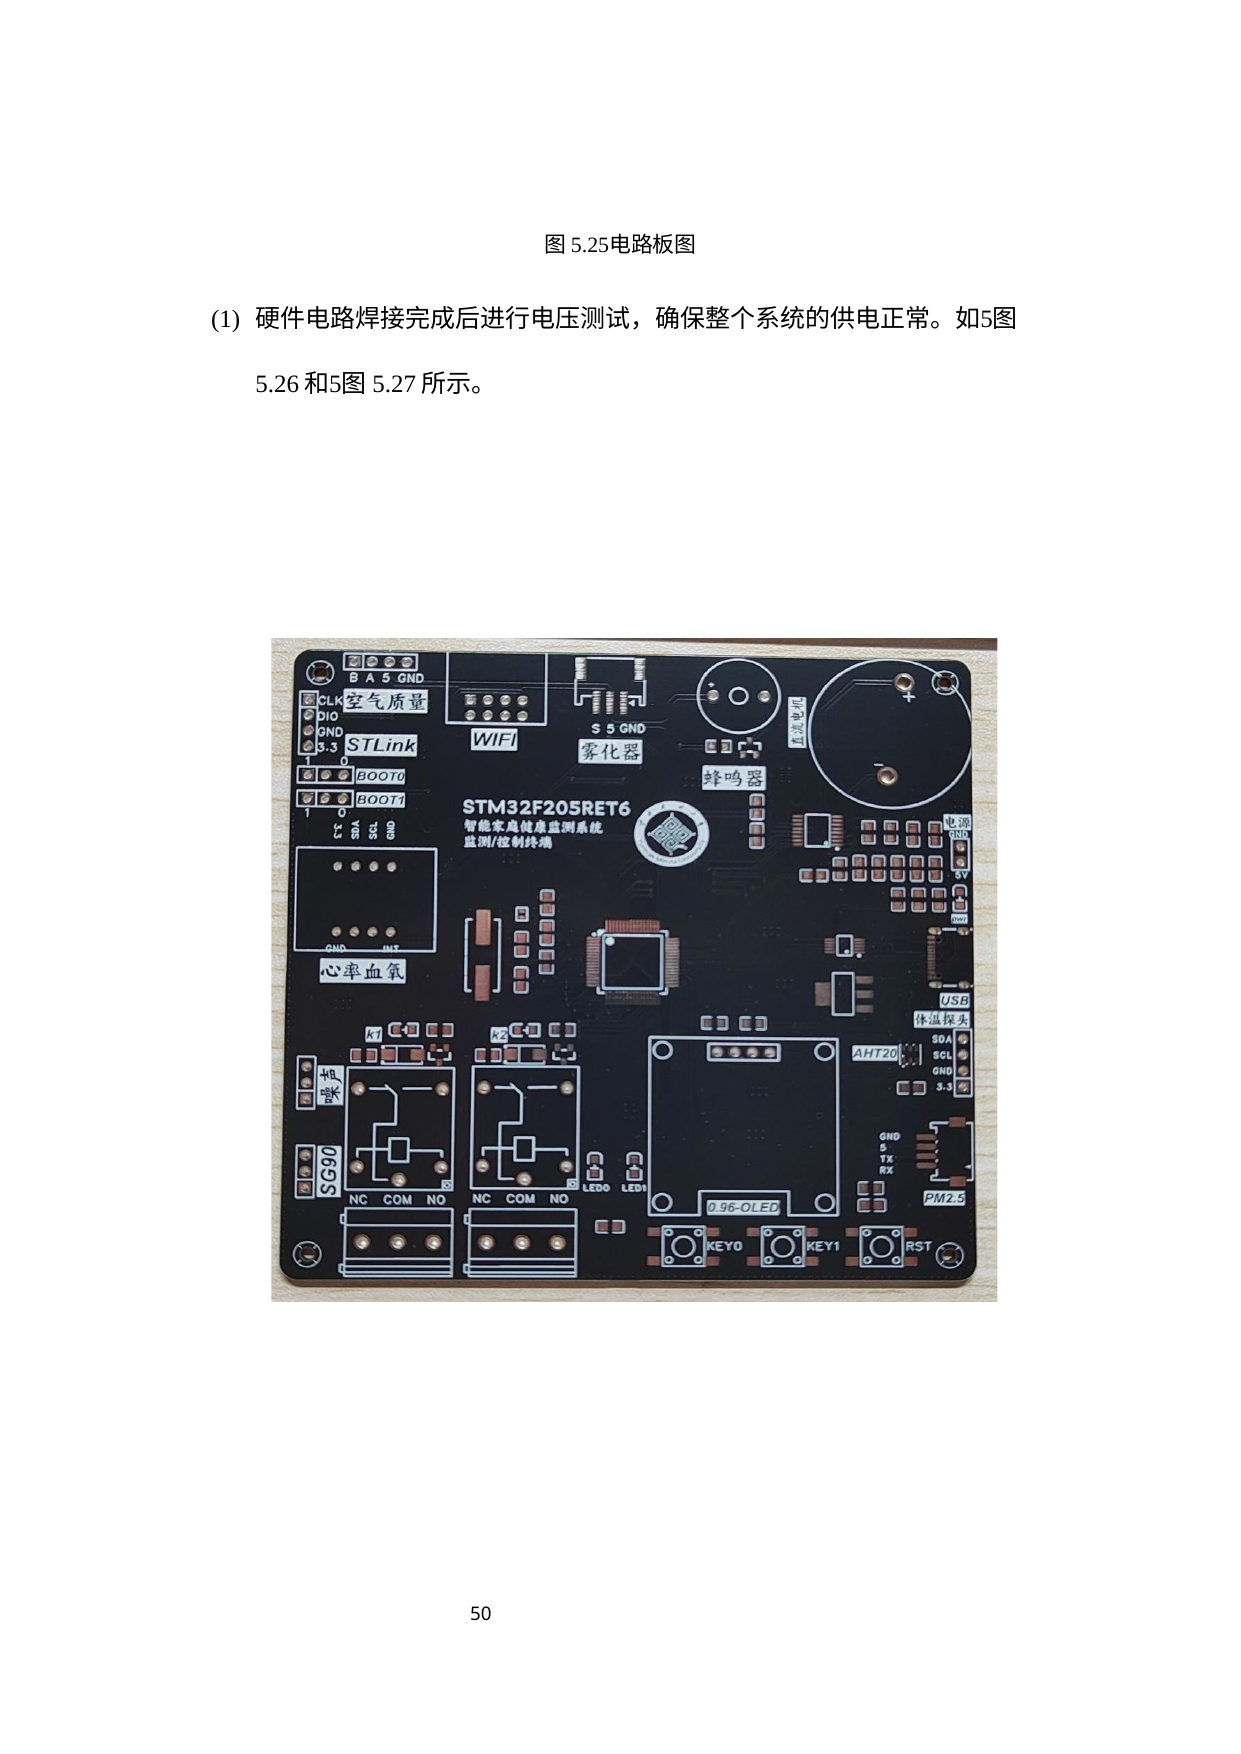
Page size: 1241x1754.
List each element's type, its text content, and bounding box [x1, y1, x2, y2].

picture [271, 638, 998, 1302]
